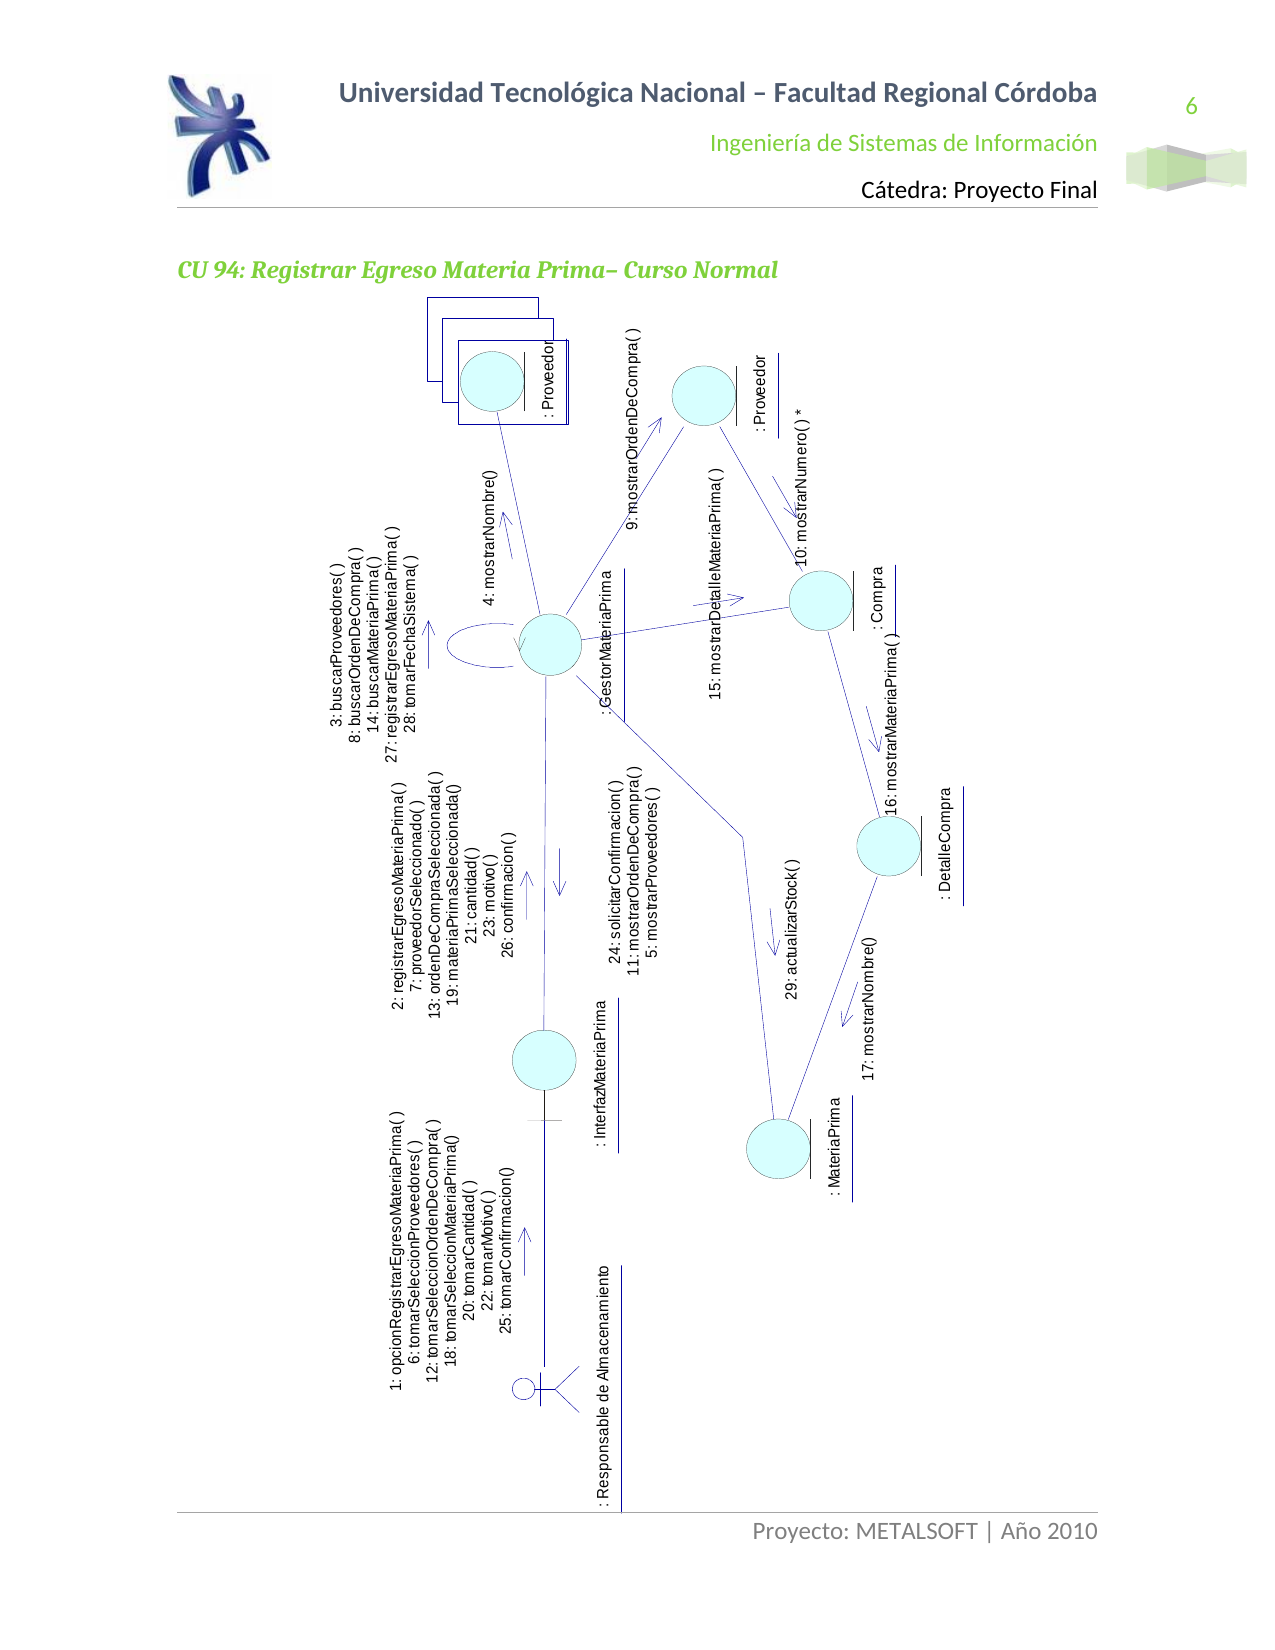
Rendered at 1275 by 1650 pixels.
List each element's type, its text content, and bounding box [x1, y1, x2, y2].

picture [167, 74, 272, 199]
text CU 94: Registrar Egreso Materia Prima– Curso Normal [177, 256, 1098, 284]
